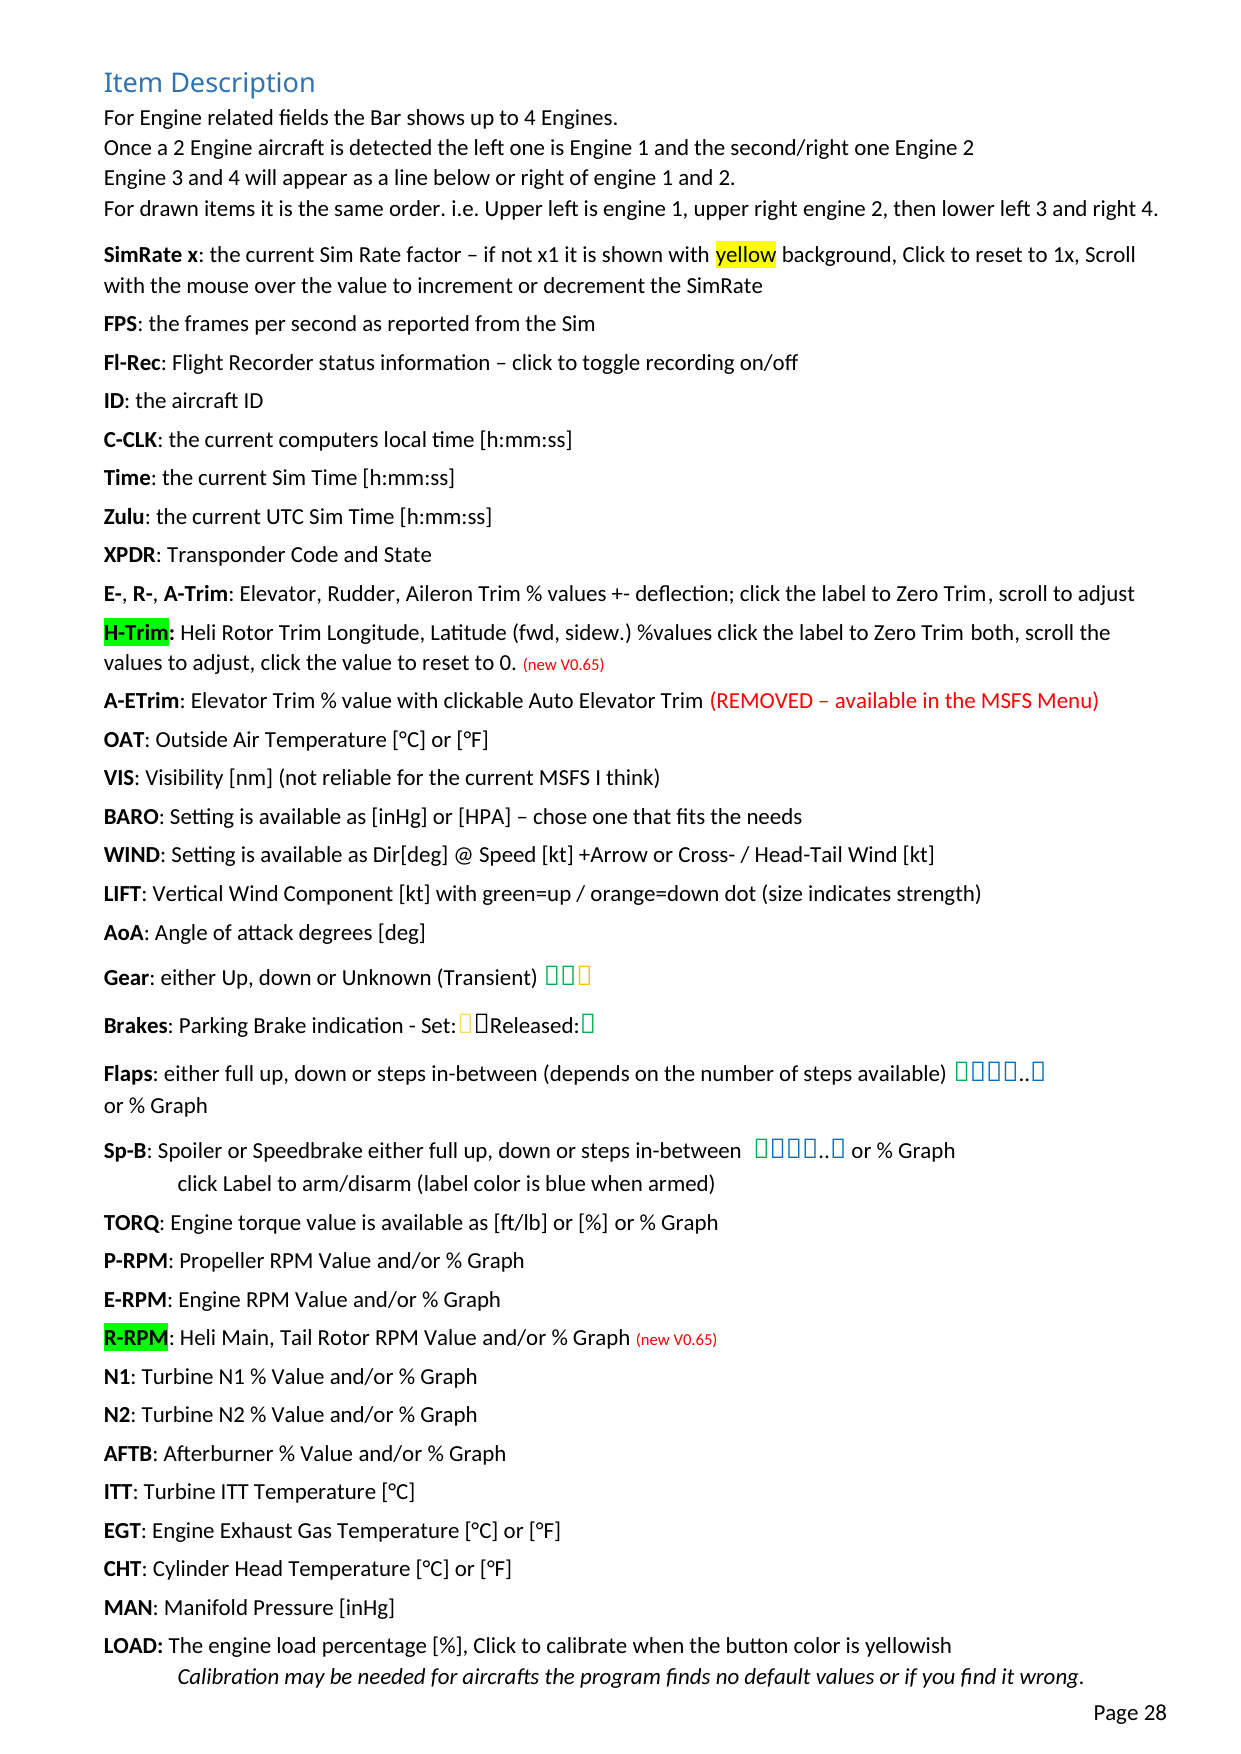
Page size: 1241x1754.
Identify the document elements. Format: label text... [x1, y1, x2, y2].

text E-, R-, A-Trim: Elevator, Rudder, Aileron Trim % values +- deflection; click the label to Zero Trim, scroll to adjust [103, 579, 1167, 607]
text Zulu: the current UTC Sim Time [h:mm:ss] [103, 502, 1167, 530]
text EGT: Engine Exhaust Gas Temperature [°C] or [°F] [103, 1516, 1167, 1544]
text N2: Turbine N2 % Value and/or % Graph [103, 1400, 1167, 1428]
text ITT: Turbine ITT Temperature [°C] [103, 1477, 1167, 1505]
text Time: the current Sim Time [h:mm:ss] [103, 463, 1167, 491]
text E-RPM: Engine RPM Value and/or % Graph [103, 1285, 1167, 1313]
text TORQ: Engine torque value is available as [ft/lb] or [%] or % Graph [103, 1208, 1167, 1236]
text WIND: Setting is available as Dir[deg] @ Speed [kt] +Arrow or Cross- / Head-Tail Wind [kt] [103, 841, 1167, 868]
text N1: Turbine N1 % Value and/or % Graph [103, 1362, 1167, 1390]
text Brakes: Parking Brake indication - Set:Released: [103, 1004, 1167, 1041]
text VIS: Visibility [nm] (not reliable for the current MSFS I think) [103, 763, 1167, 791]
text BARO: Setting is available as [inHg] or [HPA] – chose one that fits the needs [103, 802, 1167, 830]
text FPS: the frames per second as reported from the Sim [103, 309, 1167, 337]
subtitle Item Description [103, 63, 1167, 100]
text C-CLK: the current computers local time [h:mm:ss] [103, 425, 1167, 453]
text OAT: Outside Air Temperature [°C] or [°F] [103, 725, 1167, 753]
text AoA: Angle of attack degrees [deg] [103, 918, 1167, 946]
text H-Trim: Heli Rotor Trim Longitude, Latitude (fwd, sidew.) %values click the label to Zero Trim both, scroll the values to adjust, click the value to reset to 0. (new V0.65) [103, 618, 1167, 676]
text AFTB: Afterburner % Value and/or % Graph [103, 1439, 1167, 1467]
text Gear: either Up, down or Unknown (Transient)  [103, 956, 1167, 993]
text SimRate x: the current Sim Rate factor – if not x1 it is shown with yellow background, Click to reset to 1x, Scroll with the mouse over the value to increment or decrement the SimRate [103, 241, 1167, 299]
text A-ETrim: Elevator Trim % value with clickable Auto Elevator Trim (REMOVED – available in the MSFS Menu) [103, 686, 1167, 714]
text LIFT: Vertical Wind Component [kt] with green=up / orange=down dot (size indicates strength) [103, 879, 1167, 907]
text P-RPM: Propeller RPM Value and/or % Graph [103, 1246, 1167, 1274]
text ID: the aircraft ID [103, 386, 1167, 414]
text Sp-B: Spoiler or Speedbrake either full up, down or steps in-between .. or % Graph click Label to arm/disarm (label color is blue when armed) [103, 1130, 1167, 1197]
text For Engine related fields the Bar shows up to 4 Engines. Once a 2 Engine aircraft is detected the left one is Engine 1 and the second/right one Engine 2 Engine 3 and 4 will appear as a line below or right of engine 1 and 2. For drawn items it is the same order. i.e. Upper left is engine 1, upper right engine 2, then lower left 3 and right 4. [103, 103, 1167, 222]
text R-RPM: Heli Main, Tail Rotor RPM Value and/or % Graph (new V0.65) [168, 1323, 1167, 1351]
text Flaps: either full up, down or steps in-between (depends on the number of steps available) .. or % Graph [103, 1052, 1167, 1119]
text XPDR: Transponder Code and State [103, 541, 1167, 568]
text CHT: Cylinder Head Temperature [°C] or [°F] [103, 1554, 1167, 1582]
text MAN: Manifold Pressure [inHg] [103, 1593, 1167, 1621]
text Fl-Rec: Flight Recorder status information – click to toggle recording on/off [103, 348, 1167, 376]
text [103, 1632, 1167, 1690]
